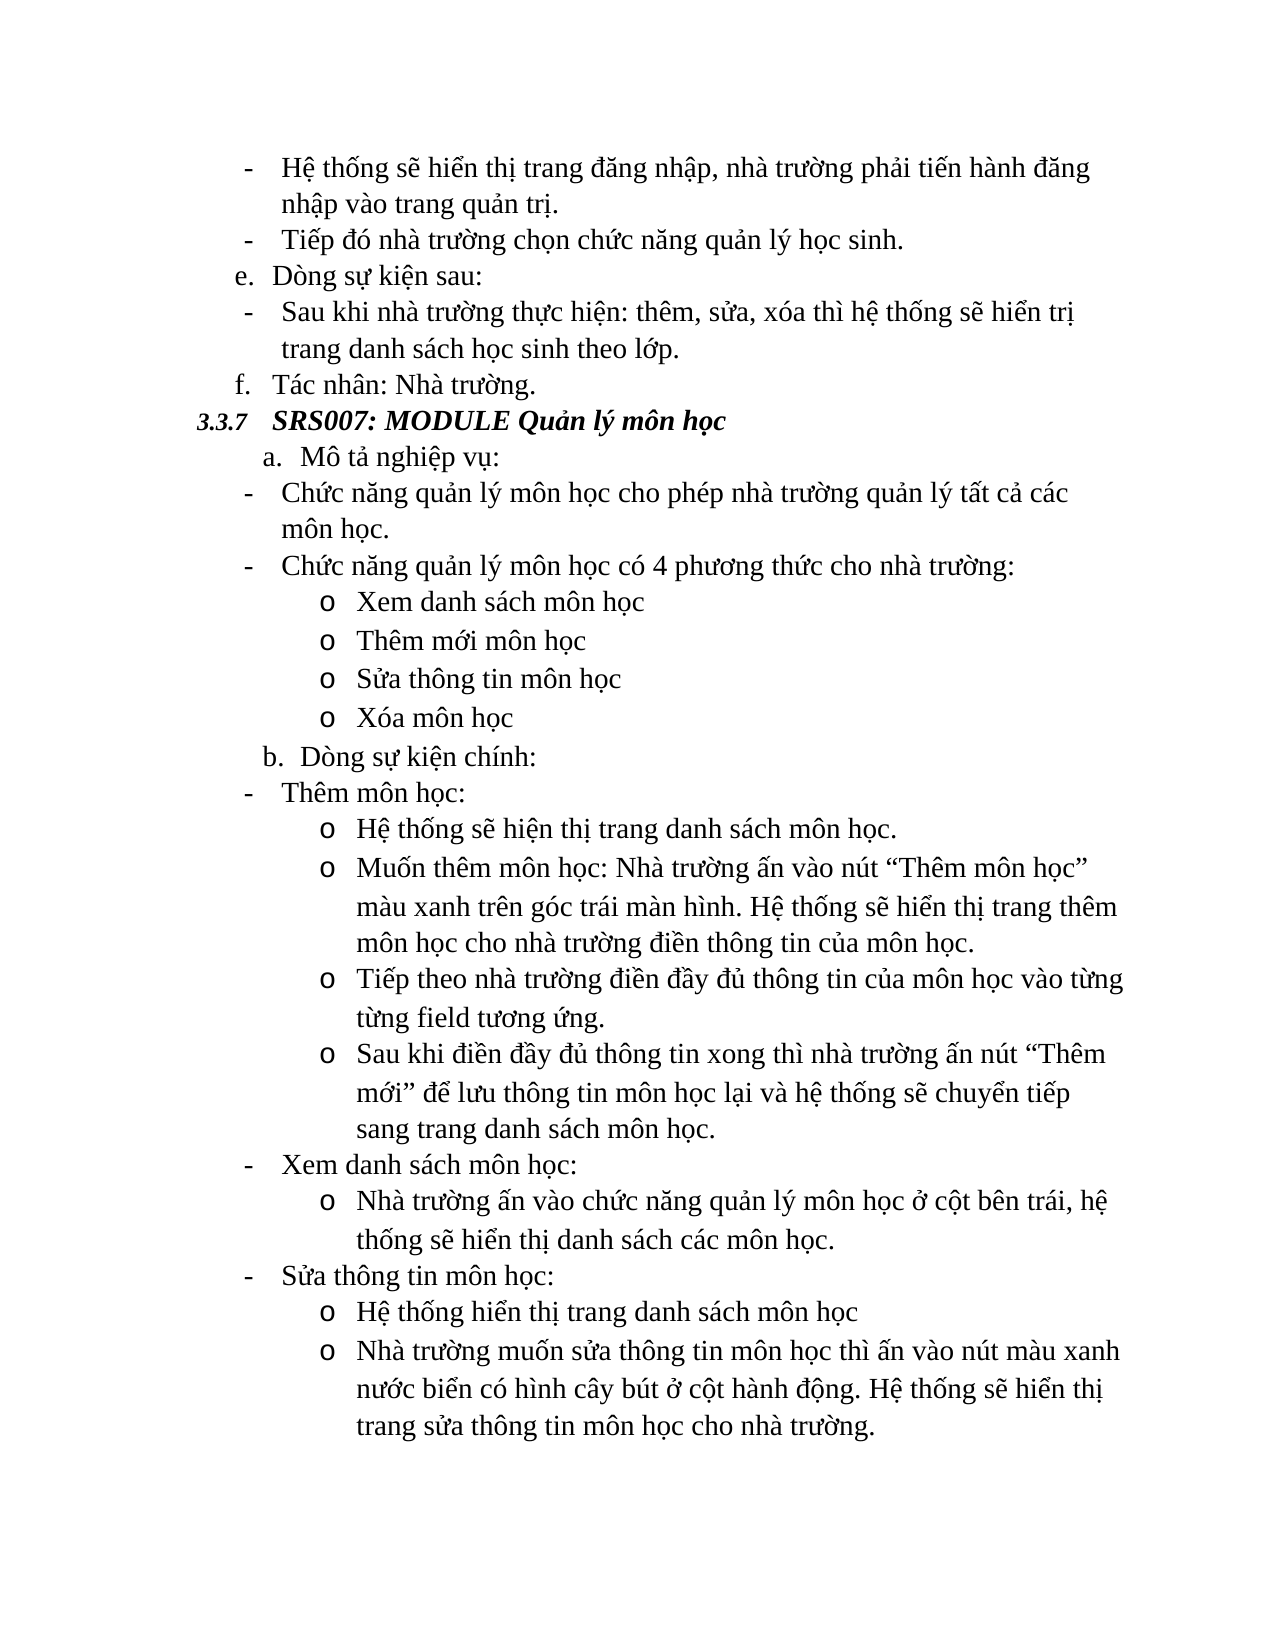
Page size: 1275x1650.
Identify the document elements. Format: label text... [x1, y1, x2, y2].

list Dòng sự kiện chính: [262, 739, 1125, 773]
list Sửa thông tin môn học: [244, 1258, 1125, 1291]
list Chức năng quản lý môn học có 4 phương thức cho nhà trường: [244, 548, 1125, 581]
list Muốn thêm môn học: Nhà trường ấn vào nút “Thêm môn học” màu xanh trên góc trái màn hình. Hệ thống sẽ hiển thị trang thêm môn học cho nhà trường điền thông tin của môn học. [319, 850, 1125, 959]
list Xem danh sách môn học: [244, 1147, 1125, 1181]
list Nhà trường ấn vào chức năng quản lý môn học ở cột bên trái, hệ thống sẽ hiển thị danh sách các môn học. [319, 1183, 1125, 1255]
list Chức năng quản lý môn học cho phép nhà trường quản lý tất cả các môn học. [244, 475, 1125, 545]
list Sau khi nhà trường thực hiện: thêm, sửa, xóa thì hệ thống sẽ hiển trị trang danh sách học sinh theo lớp. [244, 294, 1125, 364]
list Hệ thống sẽ hiện thị trang danh sách môn học. [319, 811, 1125, 847]
list Nhà trường muốn sửa thông tin môn học thì ấn vào nút màu xanh nước biển có hình cây bút ở cột hành động. Hệ thống sẽ hiển thị trang sửa thông tin môn học cho nhà trường. [319, 1333, 1125, 1441]
list Tiếp theo nhà trường điền đầy đủ thông tin của môn học vào từng từng field tương ứng. [319, 961, 1125, 1033]
list SRS007: MODULE Quản lý môn học [197, 403, 1125, 437]
list Thêm mới môn học [319, 623, 1125, 659]
list Dòng sự kiện sau: [234, 258, 1125, 292]
list Hệ thống sẽ hiển thị trang đăng nhập, nhà trường phải tiến hành đăng nhập vào trang quản trị. [244, 150, 1125, 220]
list Xóa môn học [319, 700, 1125, 736]
list Thêm môn học: [244, 775, 1125, 809]
list Tiếp đó nhà trường chọn chức năng quản lý học sinh. [244, 222, 1125, 256]
list Xem danh sách môn học [319, 584, 1125, 620]
list Tác nhân: Nhà trường. [234, 367, 1125, 400]
list Mô tả nghiệp vụ: [262, 439, 1125, 473]
list Hệ thống hiển thị trang danh sách môn học [319, 1294, 1125, 1330]
list Sau khi điền đầy đủ thông tin xong thì nhà trường ấn nút “Thêm mới” để lưu thông tin môn học lại và hệ thống sẽ chuyển tiếp sang trang danh sách môn học. [319, 1036, 1125, 1144]
list Sửa thông tin môn học [319, 661, 1125, 697]
